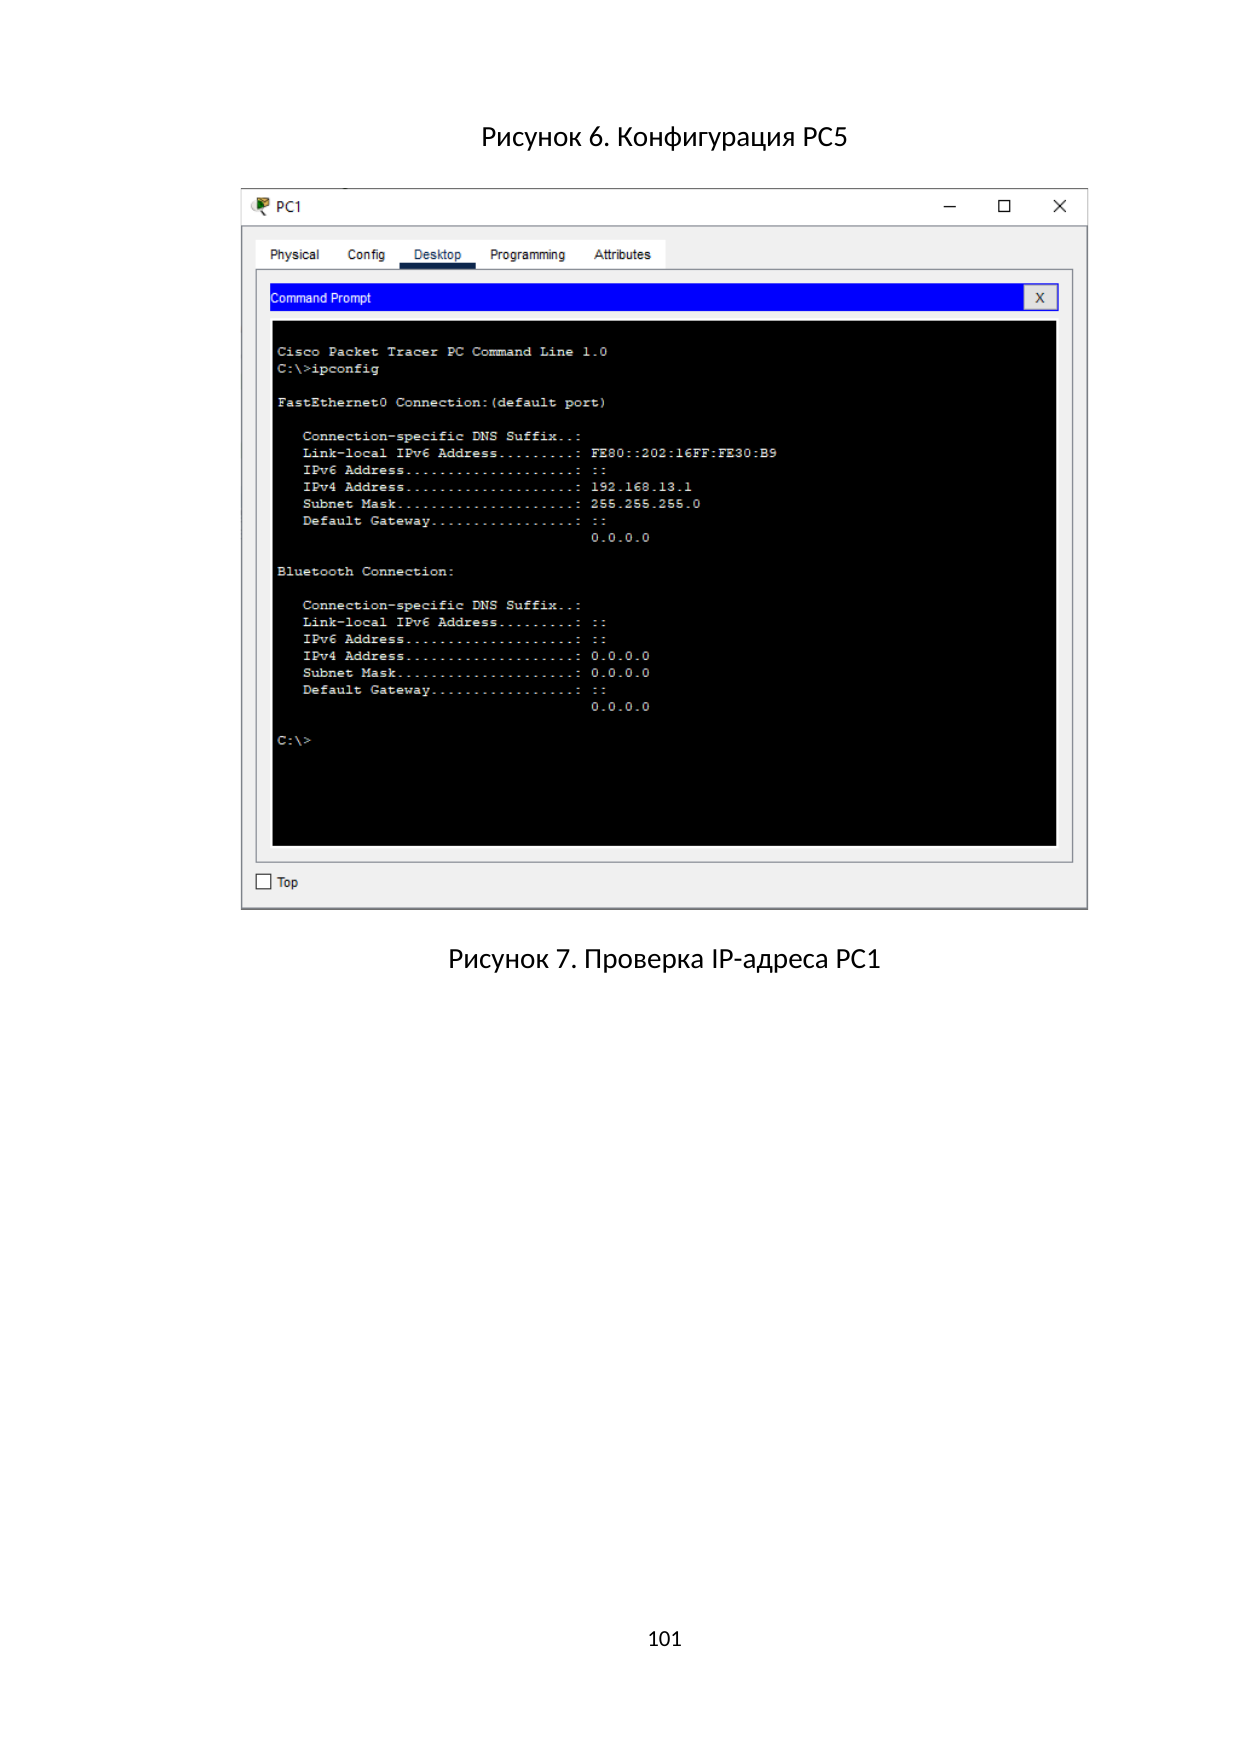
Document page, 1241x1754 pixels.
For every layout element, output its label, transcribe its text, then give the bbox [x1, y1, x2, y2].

picture [240, 188, 1089, 910]
text Рисунок 7. Проверка IP-адреса PC1 [177, 941, 1152, 976]
text Рисунок 6. Конфигурация PC5 [177, 118, 1152, 154]
